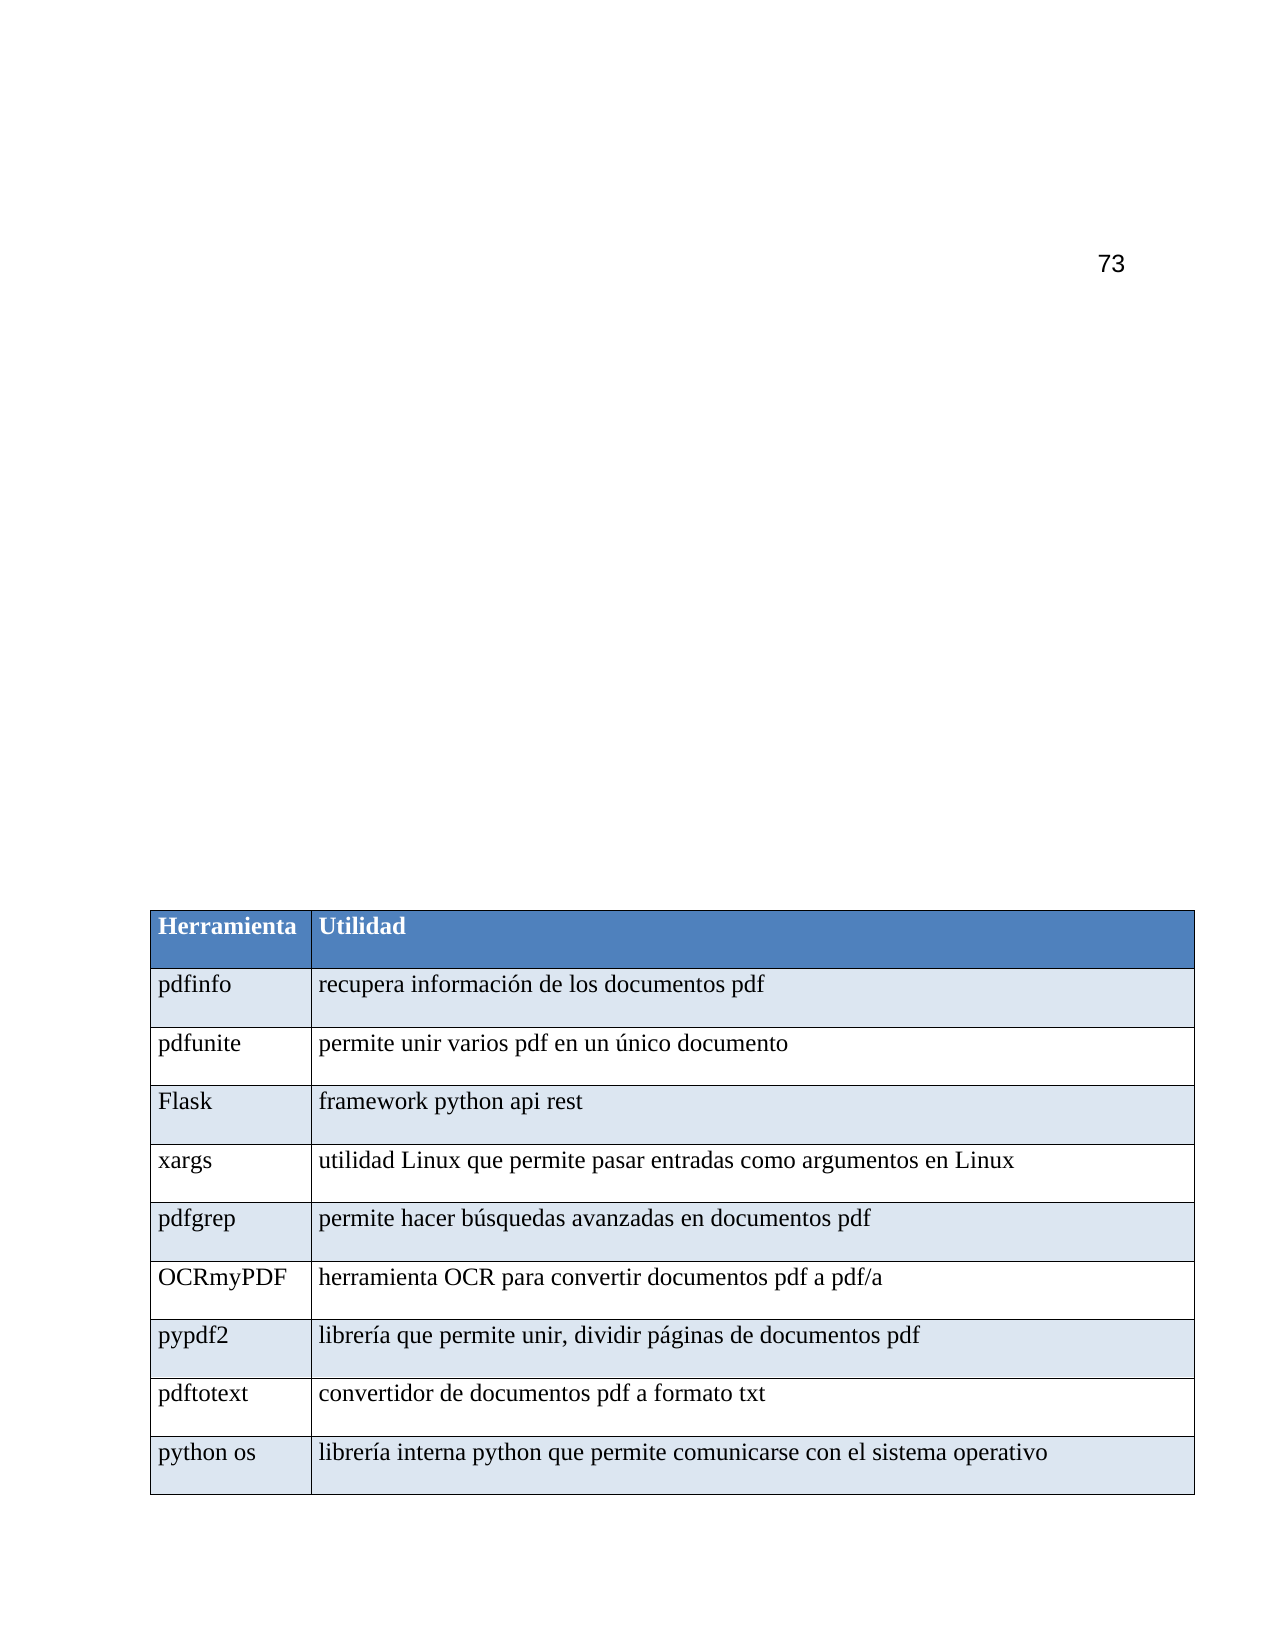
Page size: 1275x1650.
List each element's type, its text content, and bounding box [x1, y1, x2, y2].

table_cell pdfunite [151, 1028, 311, 1085]
table_cell pdfinfo [151, 969, 311, 1027]
table_cell python os [151, 1437, 311, 1494]
table_header Herramienta [151, 911, 311, 968]
table_cell Flask [151, 1086, 311, 1144]
table_cell pdfgrep [151, 1203, 311, 1261]
table_header Utilidad [312, 911, 1194, 968]
table_cell herramienta OCR para convertir documentos pdf a pdf/a [312, 1262, 1194, 1319]
table_cell librería interna python que permite comunicarse con el sistema operativo [312, 1437, 1194, 1494]
table_cell pdftotext [151, 1379, 311, 1436]
table_cell xargs [151, 1145, 311, 1202]
table_cell pypdf2 [151, 1320, 311, 1377]
table_cell recupera información de los documentos pdf [312, 969, 1194, 1027]
table_cell convertidor de documentos pdf a formato txt [312, 1379, 1194, 1436]
table_cell utilidad Linux que permite pasar entradas como argumentos en Linux [312, 1145, 1194, 1202]
table_cell framework python api rest [312, 1086, 1194, 1144]
table_cell OCRmyPDF [151, 1262, 311, 1319]
table_cell librería que permite unir, dividir páginas de documentos pdf [312, 1320, 1194, 1377]
table_cell permite unir varios pdf en un único documento [312, 1028, 1194, 1085]
table_cell permite hacer búsquedas avanzadas en documentos pdf [312, 1203, 1194, 1261]
